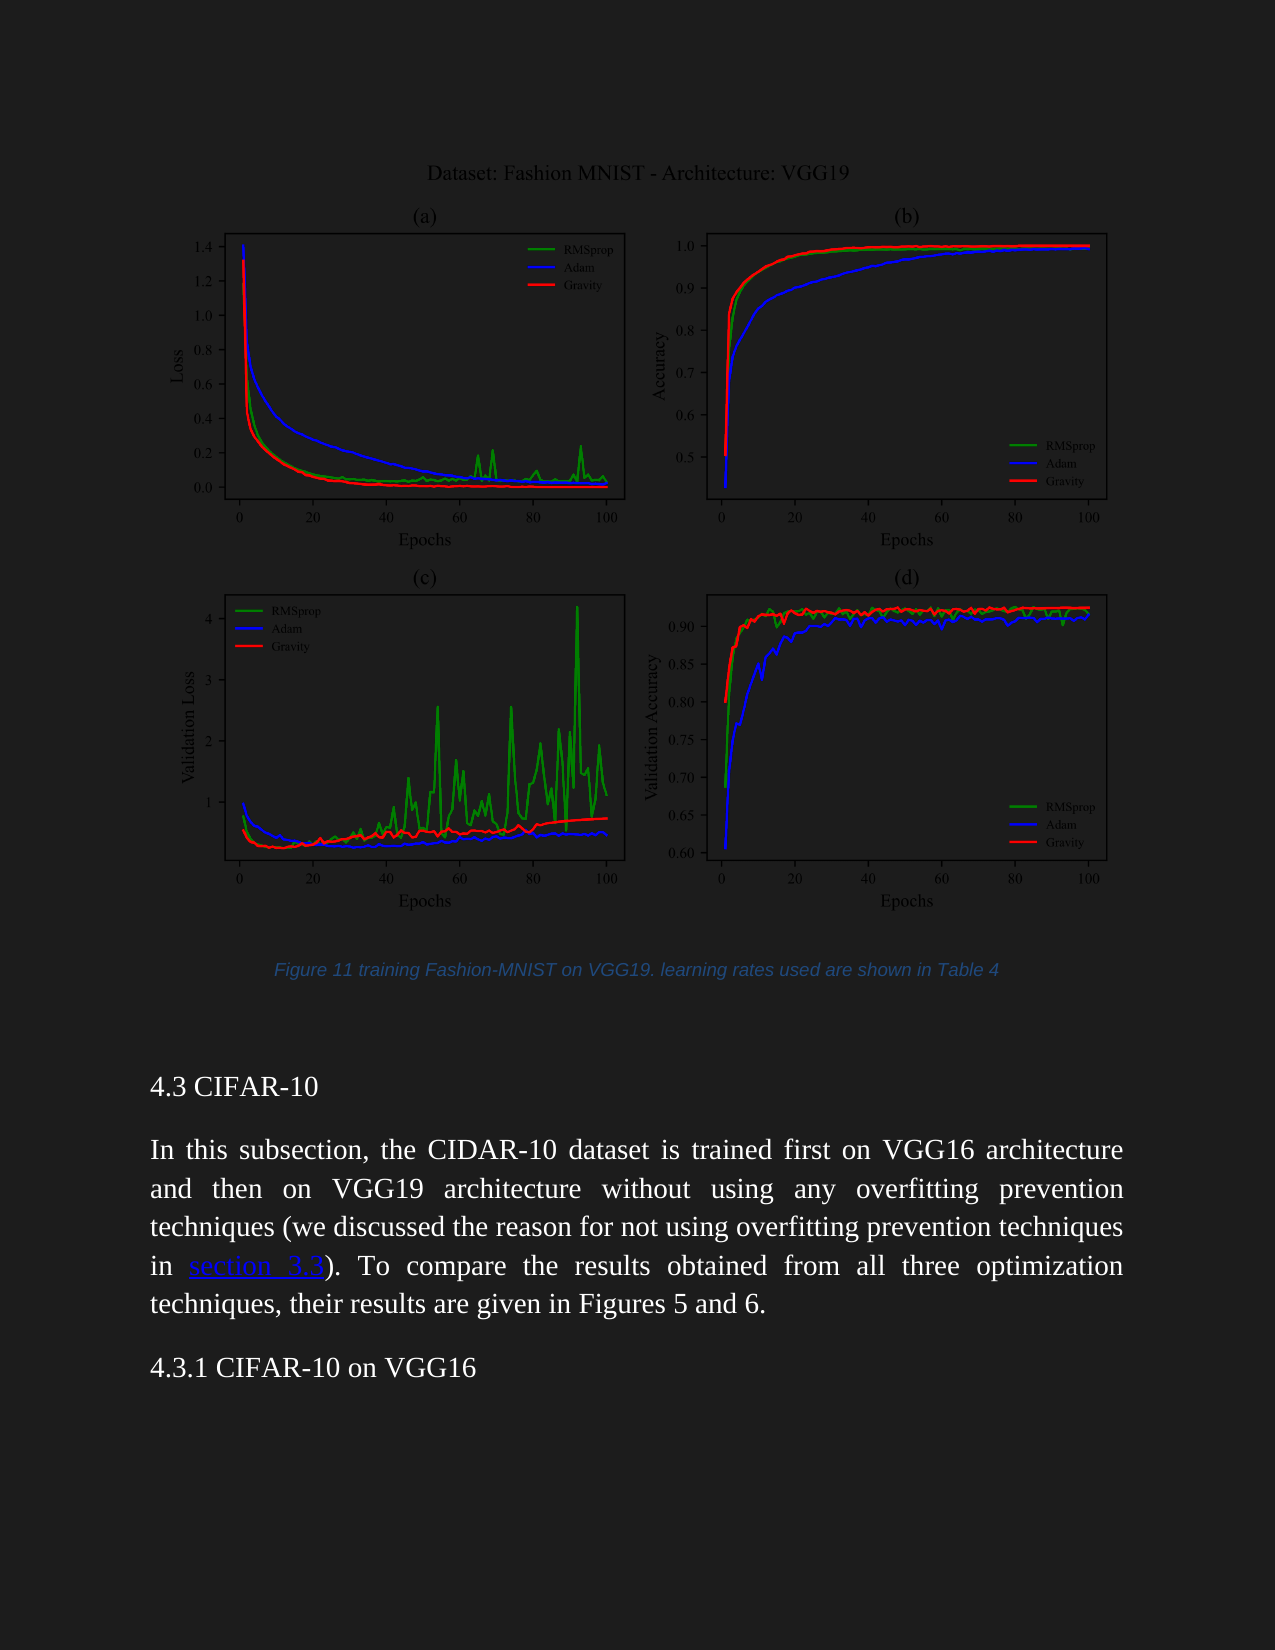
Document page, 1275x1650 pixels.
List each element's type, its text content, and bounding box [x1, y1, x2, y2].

subtitle 4.3.1 CIFAR-10 on VGG16 [150, 1350, 1125, 1384]
text Figure 11 training Fashion-MNIST on VGG19. learning rates used are shown in Table 4 [150, 959, 1125, 980]
subtitle 4.3 CIFAR-10 [150, 1069, 1125, 1102]
picture [150, 150, 1125, 930]
text In this subsection, the CIDAR-10 dataset is trained first on VGG16 architecture and then on VGG19 architecture without using any overfitting prevention techniques (we discussed the reason for not using overfitting prevention techniques in section 3.3). To compare the results obtained from all three optimization techniques, their results are given in Figures 5 and 6. [150, 1132, 1125, 1320]
